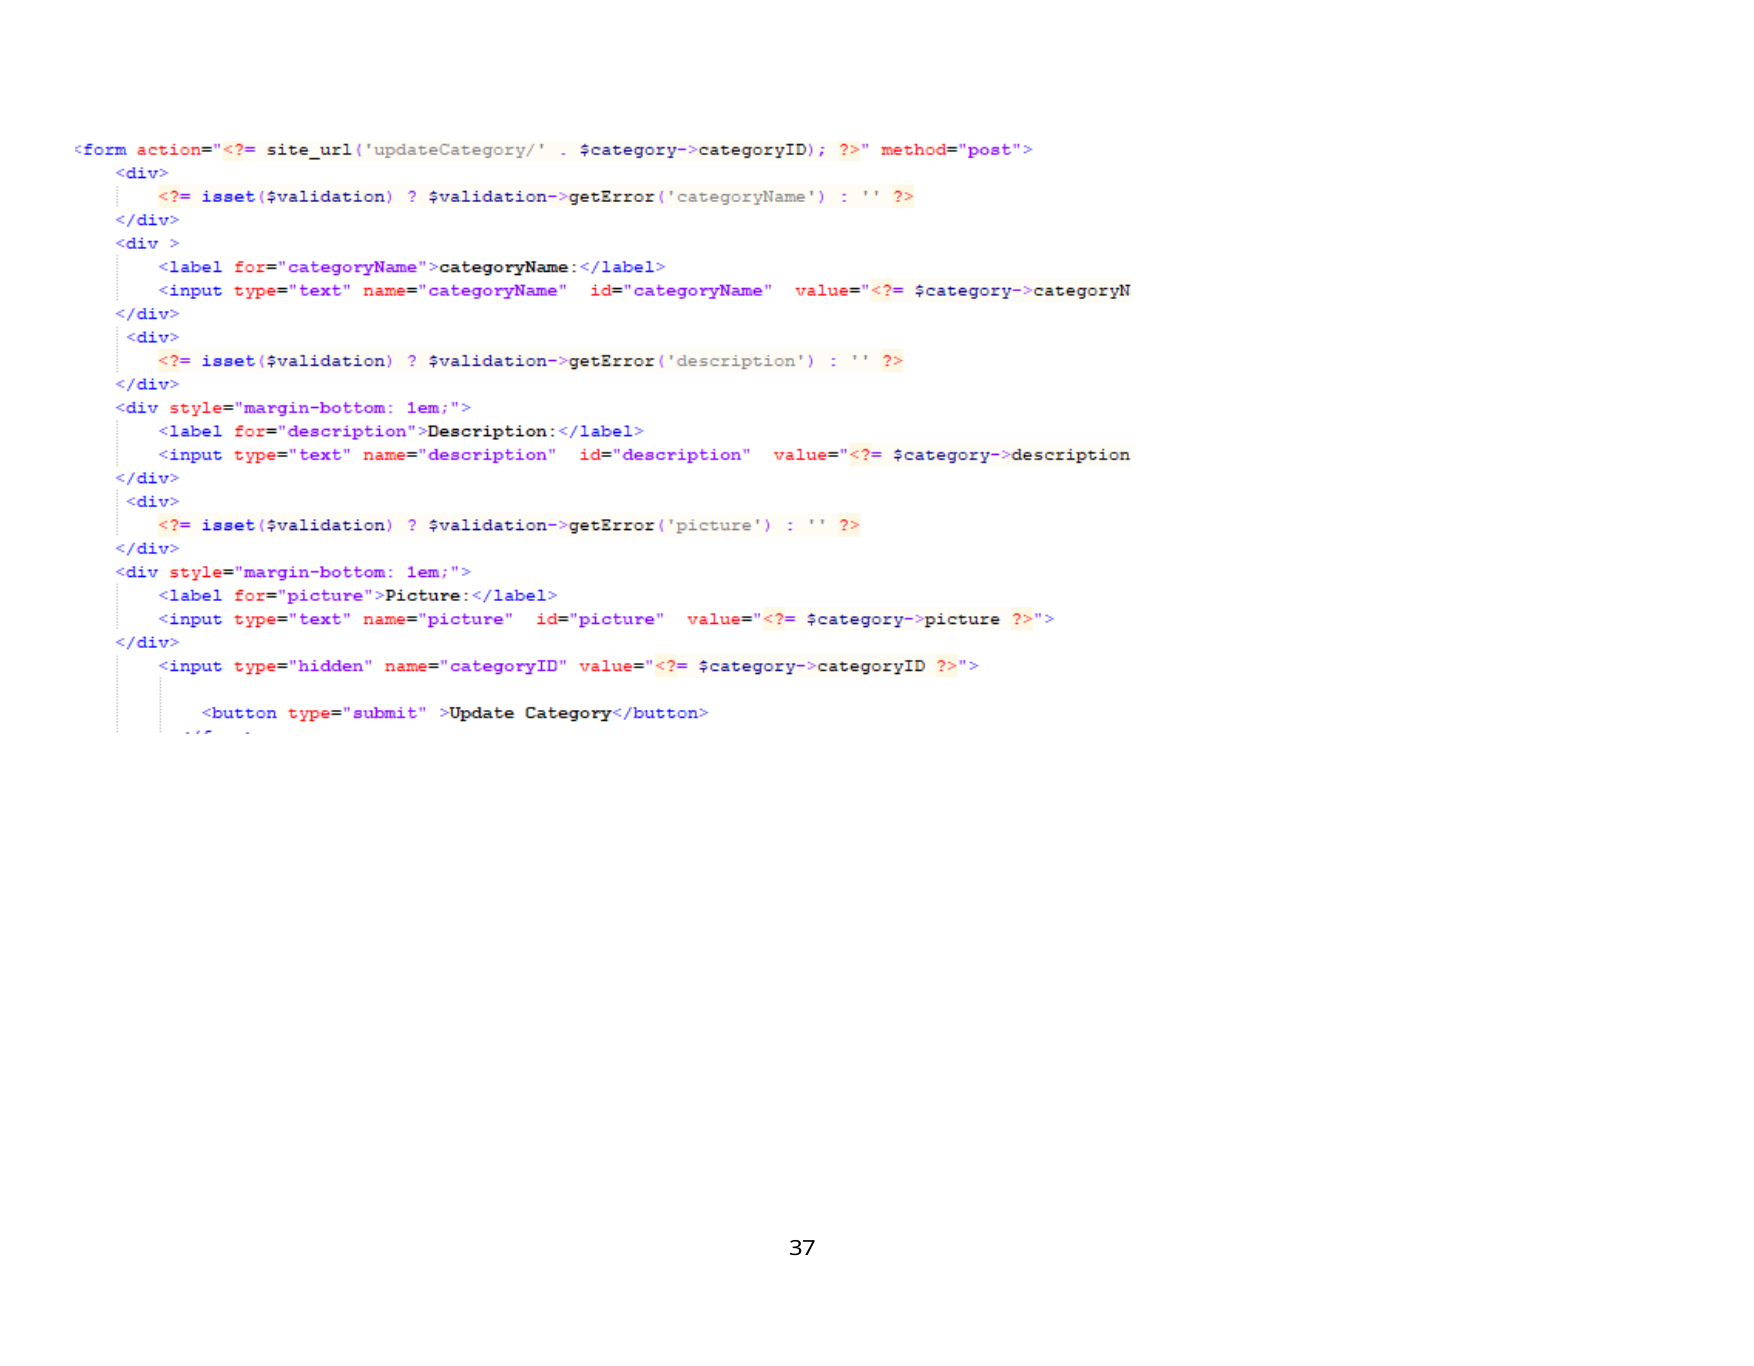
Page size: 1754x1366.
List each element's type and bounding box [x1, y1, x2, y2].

picture [75, 141, 1132, 734]
